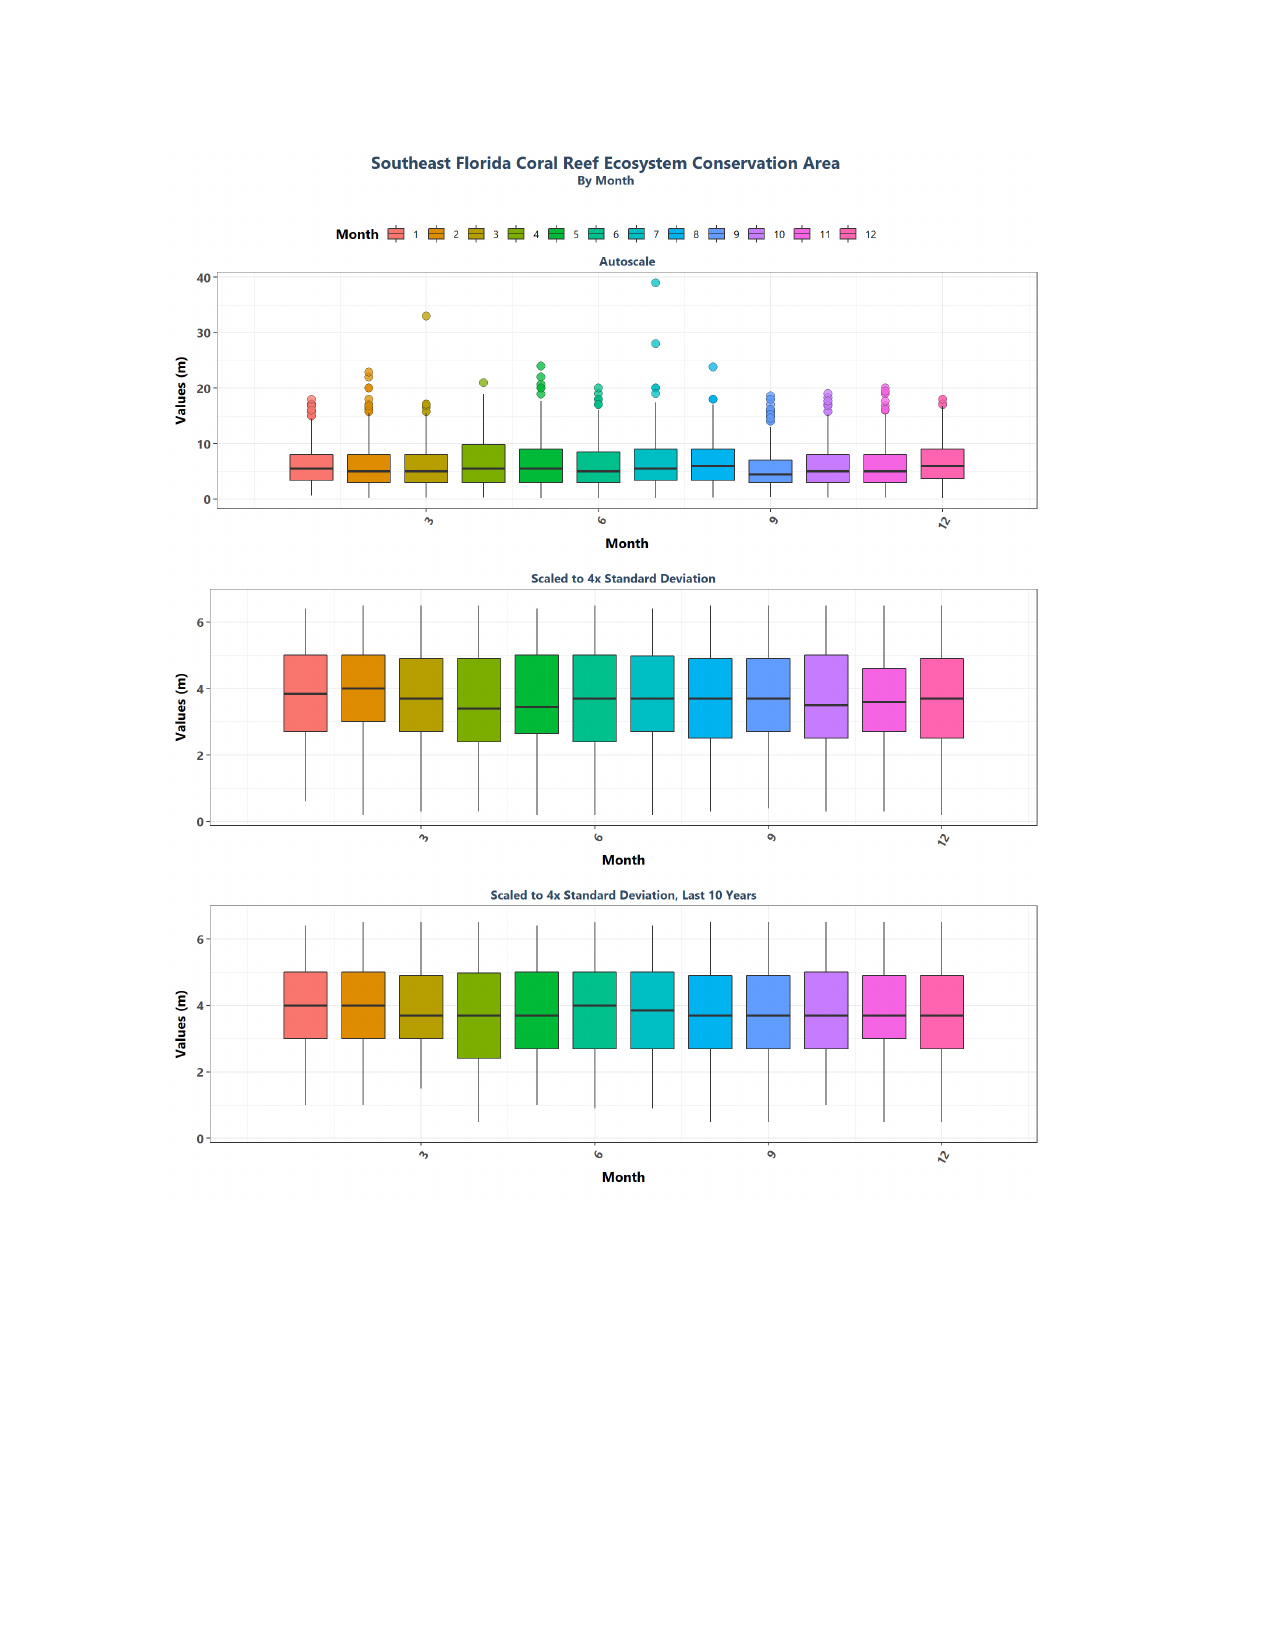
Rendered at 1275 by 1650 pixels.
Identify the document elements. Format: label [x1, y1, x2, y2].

picture [168, 150, 1044, 1200]
